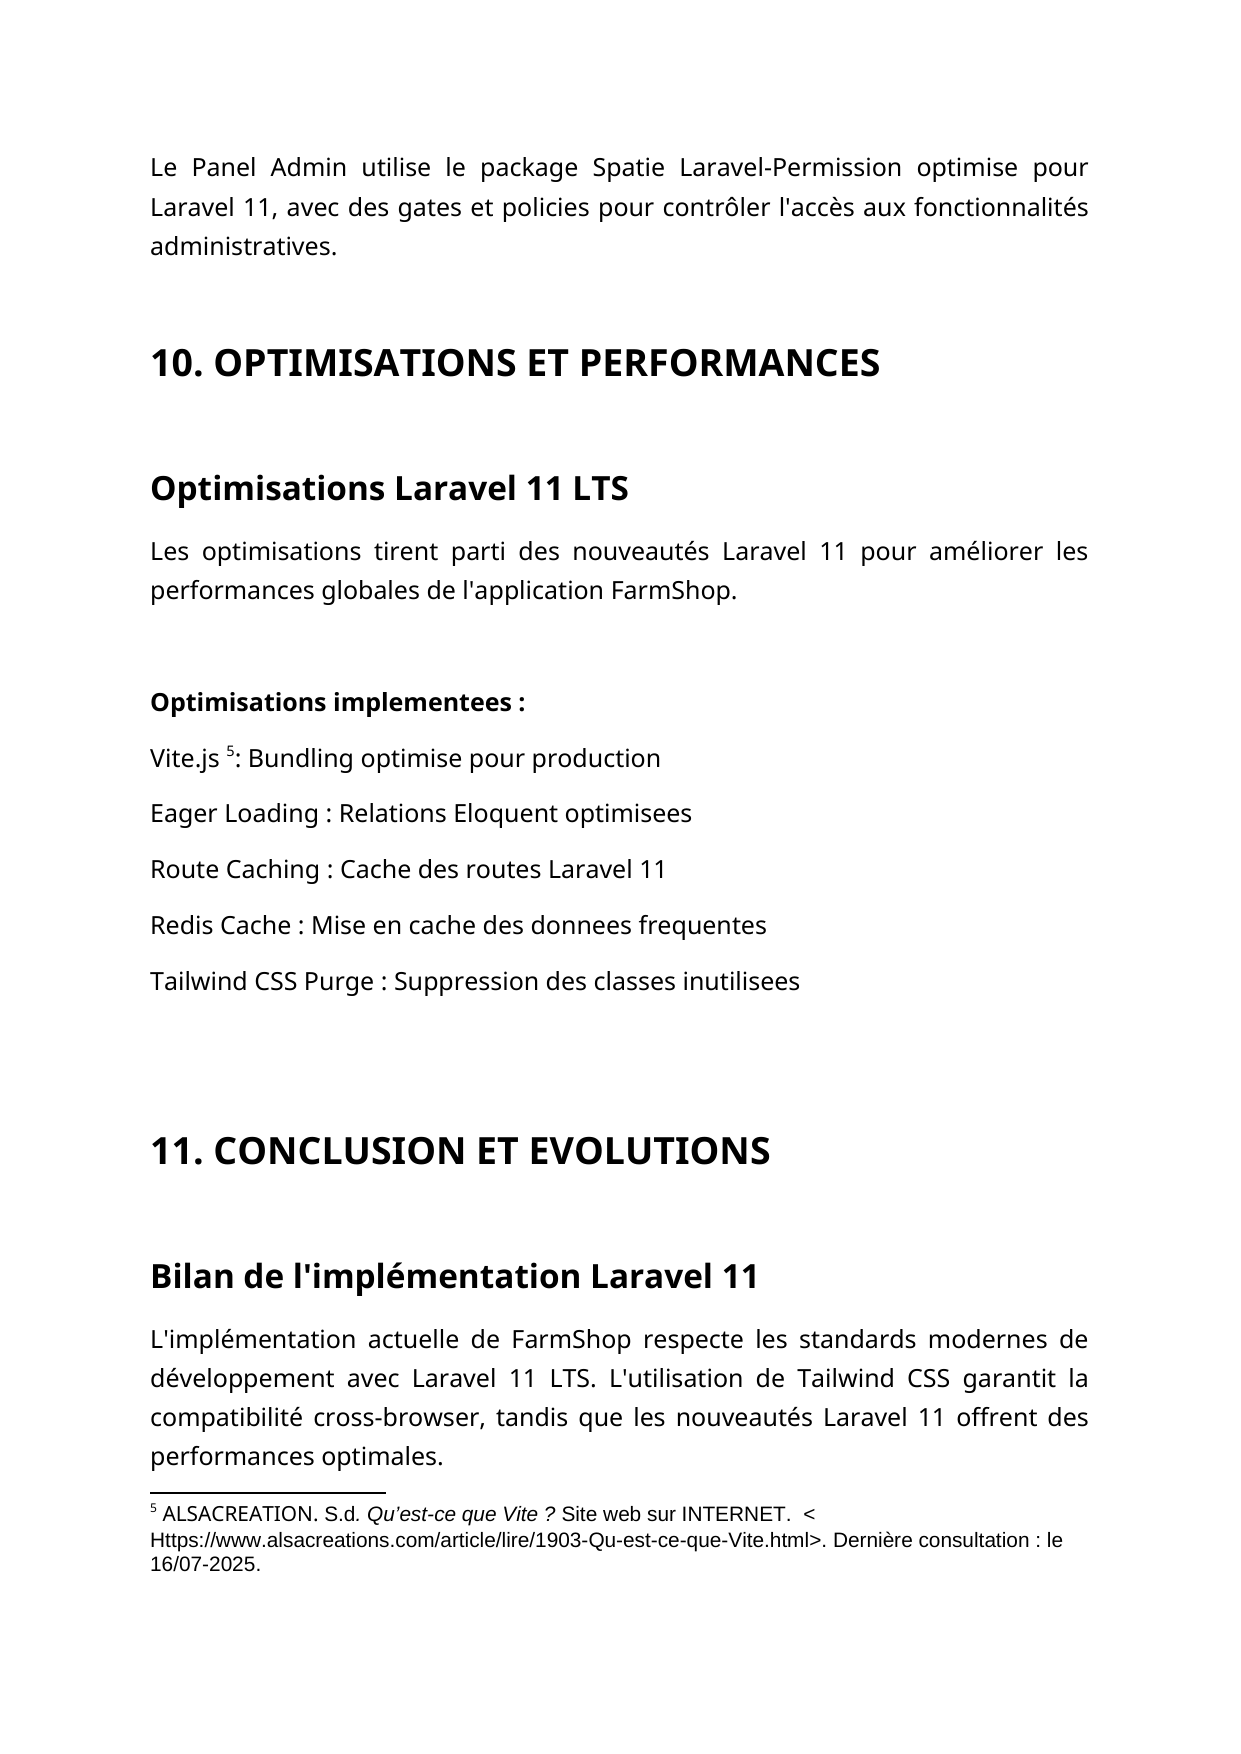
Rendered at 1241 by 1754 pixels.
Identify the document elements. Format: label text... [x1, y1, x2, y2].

text Les optimisations tirent parti des nouveautés Laravel 11 pour améliorer les performances globales de l'application FarmShop. [150, 533, 1090, 607]
subtitle 10. OPTIMISATIONS ET PERFORMANCES [150, 337, 1090, 388]
subtitle Optimisations Laravel 11 LTS [150, 465, 1090, 510]
text Redis Cache : Mise en cache des donnees frequentes [150, 908, 1090, 942]
subtitle 11. CONCLUSION ET EVOLUTIONS [150, 1124, 1090, 1176]
text L'implémentation actuelle de FarmShop respecte les standards modernes de développement avec Laravel 11 LTS. L'utilisation de Tailwind CSS garantit la compatibilité cross-browser, tandis que les nouveautés Laravel 11 offrent des performances optimales. [150, 1321, 1090, 1473]
subtitle Bilan de l'implémentation Laravel 11 [150, 1252, 1090, 1298]
text Vite.js : Bundling optimise pour production [150, 740, 1090, 774]
text Route Caching : Cache des routes Laravel 11 [150, 852, 1090, 886]
text Eager Loading : Relations Eloquent optimisees [150, 796, 1090, 830]
text Optimisations implementees : [150, 684, 1090, 718]
text Tailwind CSS Purge : Suppression des classes inutilisees [150, 963, 1090, 998]
text Le Panel Admin utilise le package Spatie Laravel-Permission optimise pour Laravel 11, avec des gates et policies pour contrôler l'accès aux fonctionnalités administratives. [150, 150, 1090, 262]
